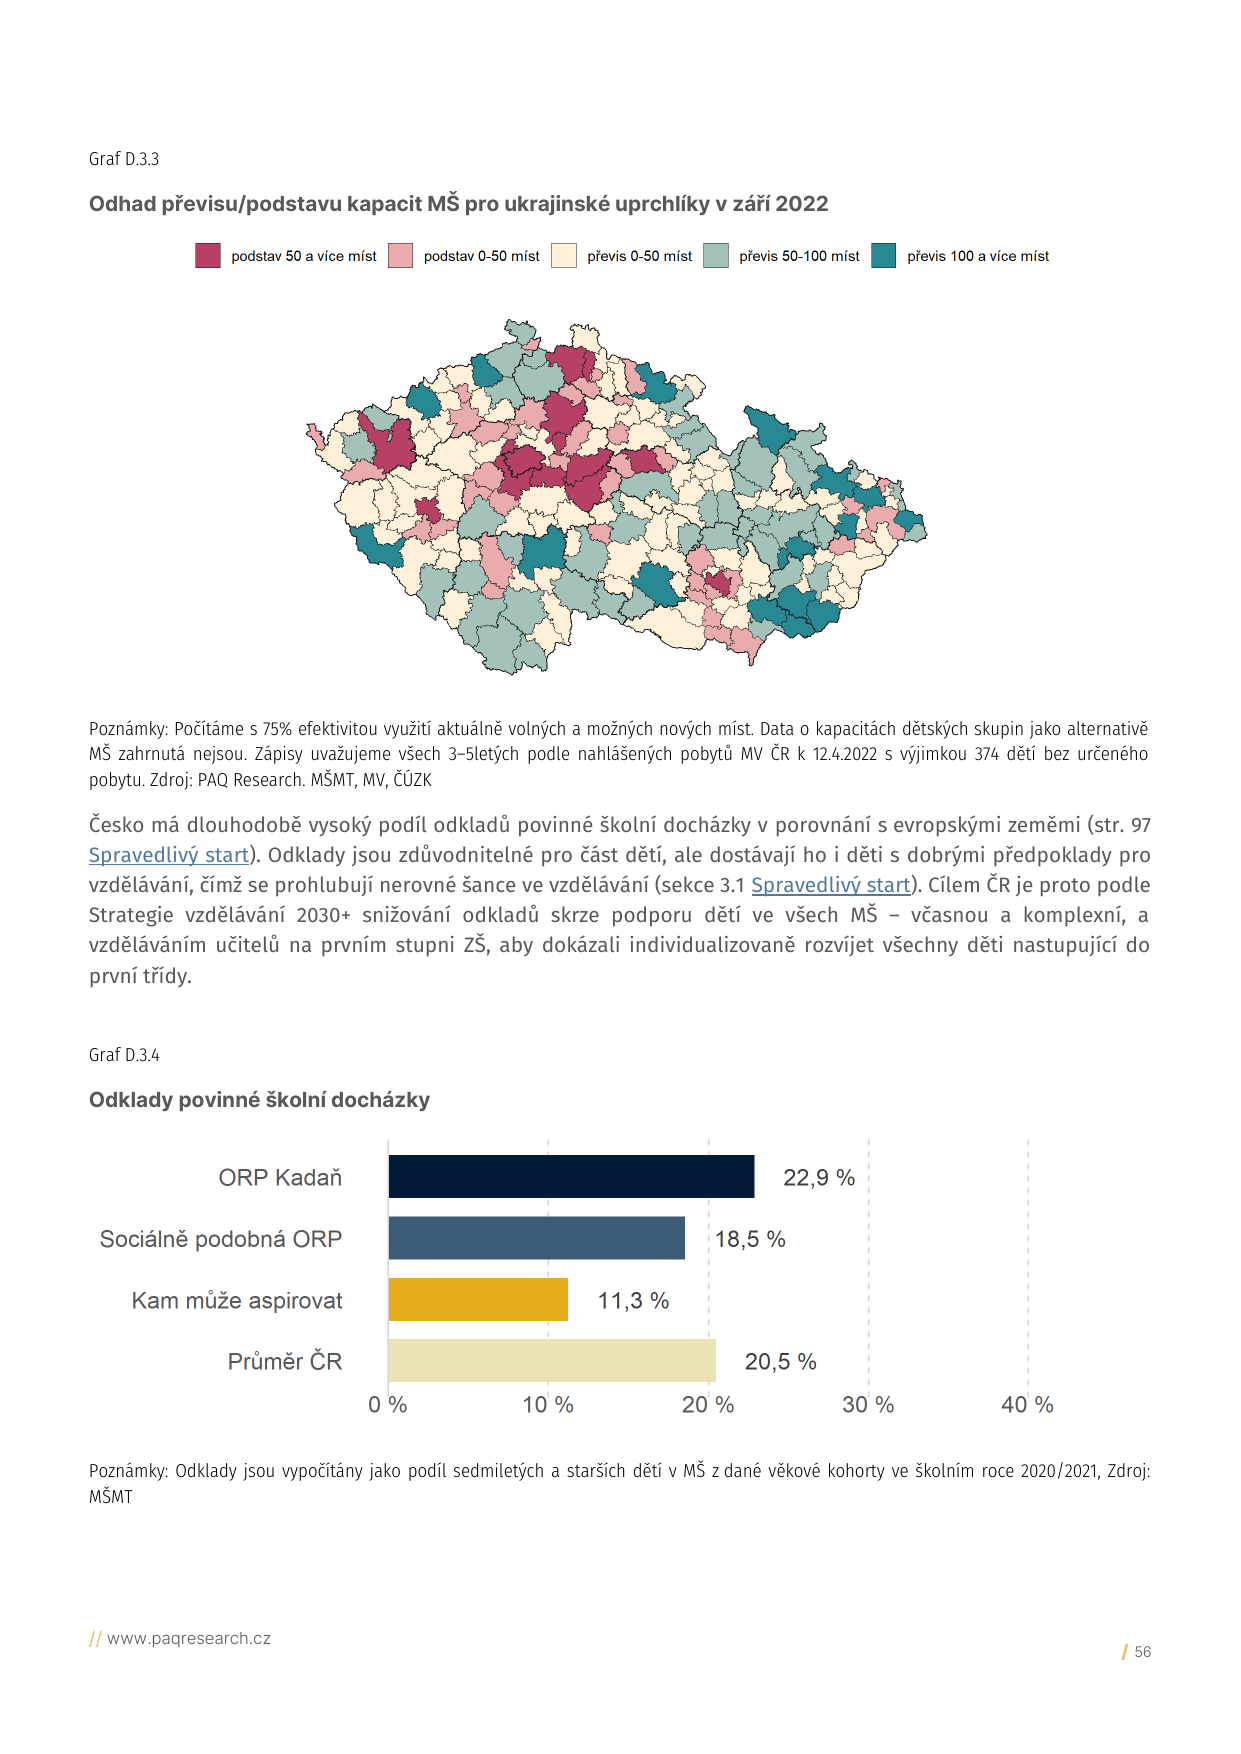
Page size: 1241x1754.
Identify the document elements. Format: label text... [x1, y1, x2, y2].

picture [88, 216, 1139, 701]
picture [88, 1112, 1139, 1444]
text Poznámky: Počítáme s 75% efektivitou využití aktuálně volných a možných nových míst. Data o kapacitách dětských skupin jako alternativě MŠ zahrnutá nejsou. Zápisy uvažujeme všech 3–5letých podle nahlášených pobytů MV ČR k 12.4.2022 s výjimkou 374 dětí bez určeného pobytu. Zdroj: PAQ Research. MŠMT, MV, ČÚZK [89, 717, 1152, 792]
text Odhad převisu/podstavu kapacit MŠ pro ukrajinské uprchlíky v září 2022 [89, 186, 1152, 216]
text Graf D.3.3 [89, 148, 1152, 170]
text Poznámky: Odklady jsou vypočítány jako podíl sedmiletých a starších dětí v MŠ z dané věkové kohorty ve školním roce 2020/2021, Zdroj: MŠMT [89, 1460, 1152, 1509]
text Česko má dlouhodobě vysoký podíl odkladů povinné školní docházky v porovnání s evropskými zeměmi (str. 97 Spravedlivý start). Odklady jsou zdůvodnitelné pro část dětí, ale dostávají ho i děti s dobrými předpoklady pro vzdělávání, čímž se prohlubují nerovné šance ve vzdělávání (sekce 3.1 Spravedlivý start). Cílem ČR je proto podle Strategie vzdělávání 2030+ snižování odkladů skrze podporu dětí ve všech MŠ – včasnou a komplexní, a vzděláváním učitelů na prvním stupni ZŠ, aby dokázali individualizovaně rozvíjet všechny děti nastupující do první třídy. [89, 807, 1152, 989]
text Odklady povinné školní docházky [89, 1082, 1152, 1112]
text Graf D.3.4 [89, 1044, 1152, 1066]
